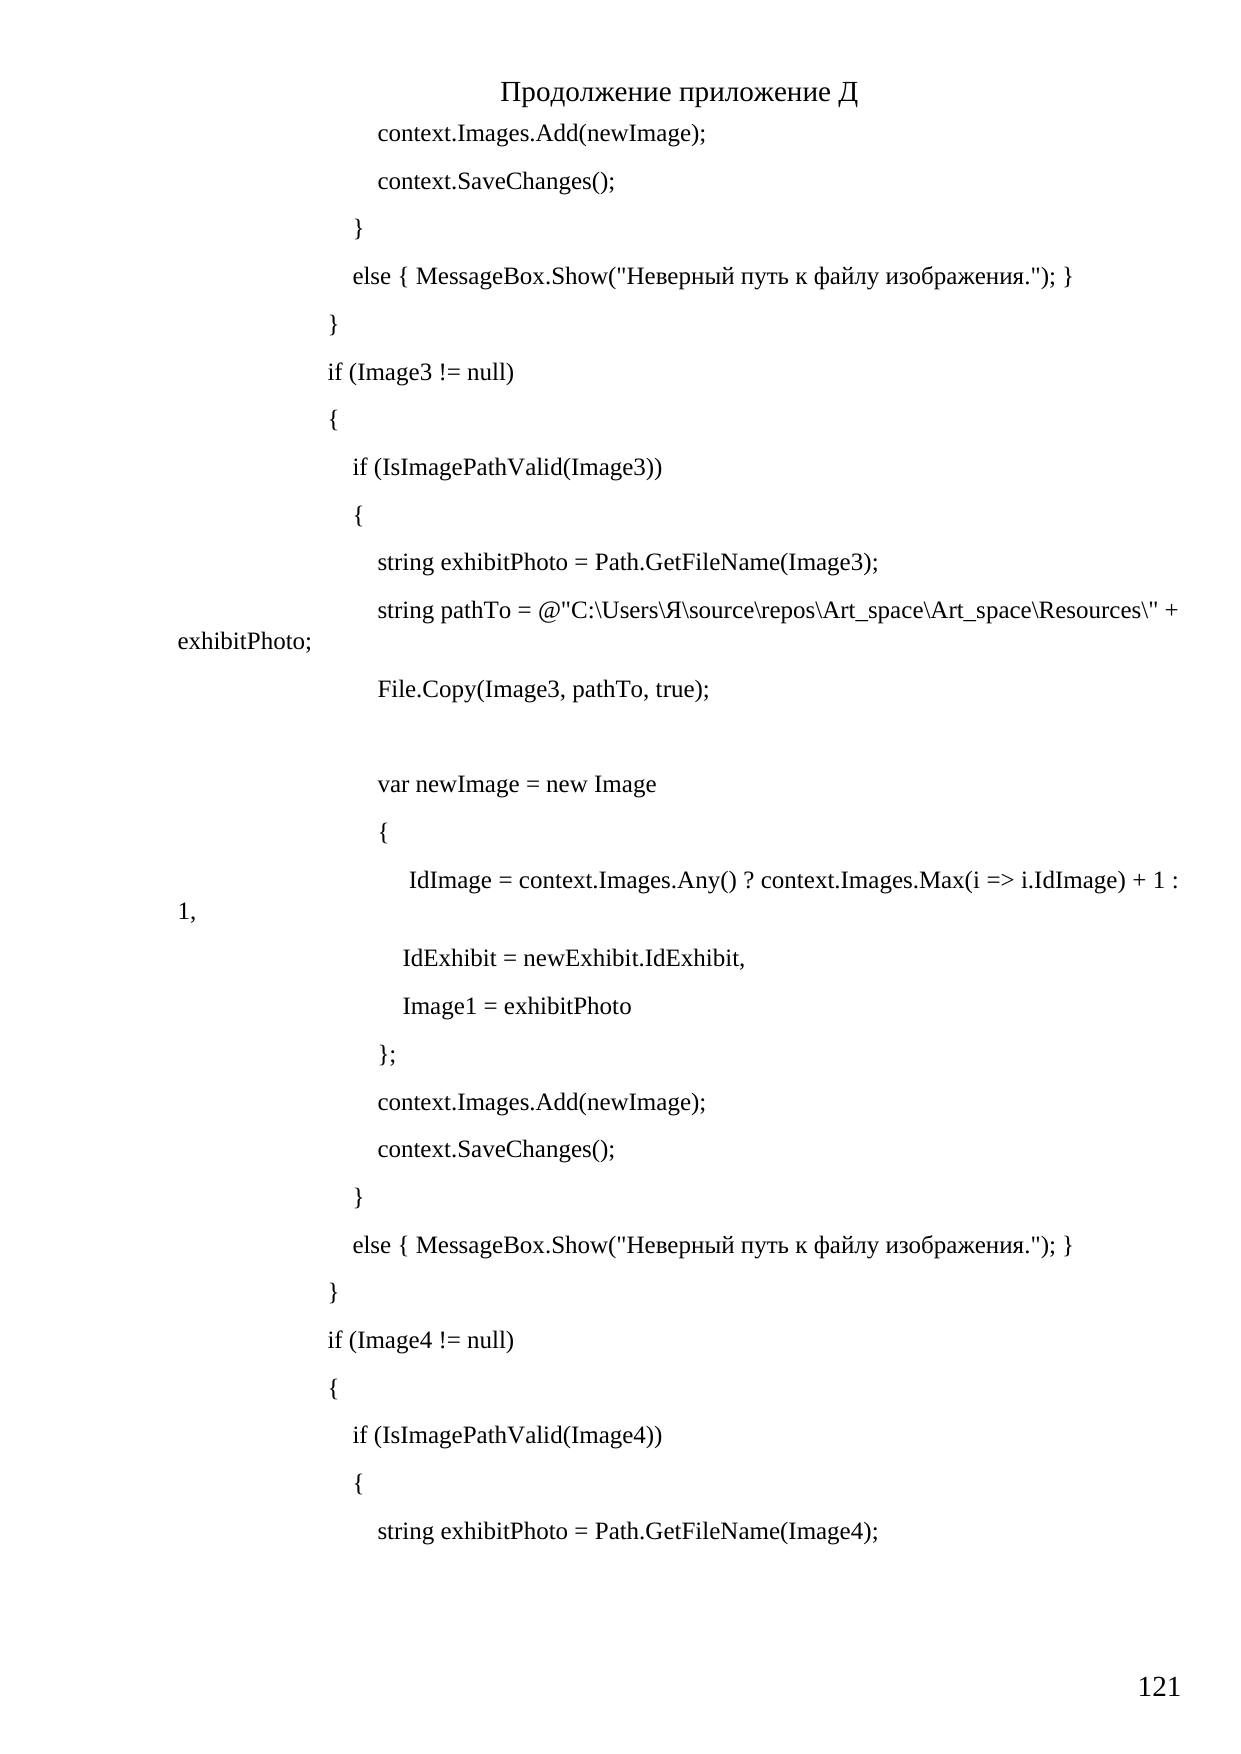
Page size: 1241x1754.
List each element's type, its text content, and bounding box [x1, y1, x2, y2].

text if (IsImagePathValid(Image3)) [177, 452, 1181, 481]
text string exhibitPhoto = Path.GetFileName(Image4); [177, 1516, 1181, 1545]
text string pathTo = @"C:\Users\Я\source\repos\Art_space\Art_space\Resources\" + exhibitPhoto; [177, 595, 1181, 655]
text IdExhibit = newExhibit.IdExhibit, [177, 943, 1181, 972]
text context.SaveChanges(); [177, 166, 1181, 194]
text string exhibitPhoto = Path.GetFileName(Image3); [177, 547, 1181, 576]
text } [177, 309, 1181, 338]
text context.Images.Add(newImage); [177, 118, 1181, 147]
text if (Image4 != null) [177, 1325, 1181, 1354]
text } [177, 1277, 1181, 1306]
text else { MessageBox.Show("Неверный путь к файлу изображения."); } [177, 1230, 1181, 1258]
text if (Image3 != null) [177, 357, 1181, 385]
text { [177, 1468, 1181, 1497]
text context.SaveChanges(); [177, 1134, 1181, 1163]
text context.Images.Add(newImage); [177, 1087, 1181, 1115]
text }; [177, 1039, 1181, 1068]
text var newImage = new Image [177, 769, 1181, 798]
text { [177, 1373, 1181, 1402]
text else { MessageBox.Show("Неверный путь к файлу изображения."); } [177, 261, 1181, 290]
text } [177, 1182, 1181, 1211]
text { [177, 500, 1181, 528]
text if (IsImagePathValid(Image4)) [177, 1421, 1181, 1449]
text { [177, 404, 1181, 433]
text File.Copy(Image3, pathTo, true); [177, 674, 1181, 703]
text Image1 = exhibitPhoto [177, 991, 1181, 1020]
text } [177, 213, 1181, 242]
text { [177, 817, 1181, 846]
text IdImage = context.Images.Any() ? context.Images.Max(i => i.IdImage) + 1 : 1, [177, 865, 1181, 924]
